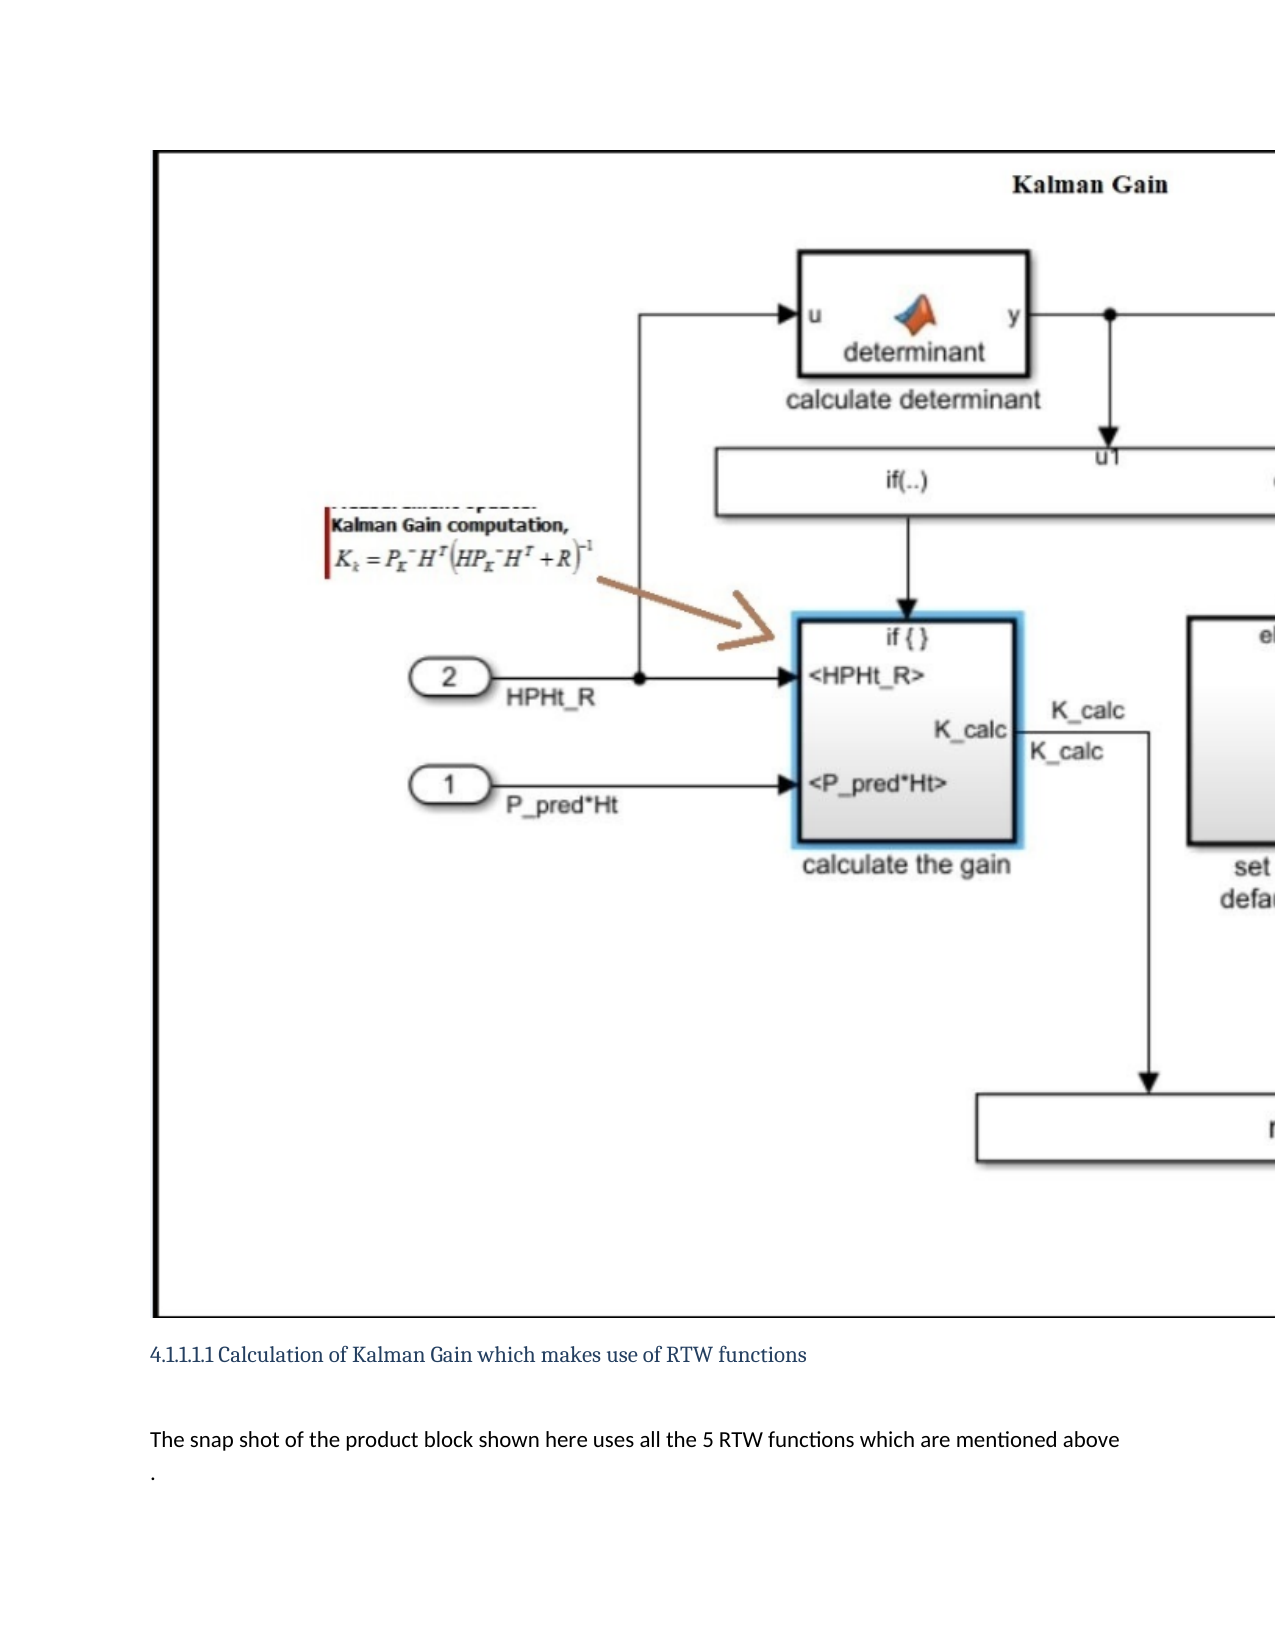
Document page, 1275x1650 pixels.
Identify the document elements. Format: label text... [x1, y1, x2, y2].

subtitle 4.1.1.1.1 Calculation of Kalman Gain which makes use of RTW functions [150, 1342, 1125, 1368]
text The snap shot of the product block shown here uses all the 5 RTW functions which are mentioned above . [150, 1425, 1125, 1486]
picture [150, 150, 1275, 1318]
